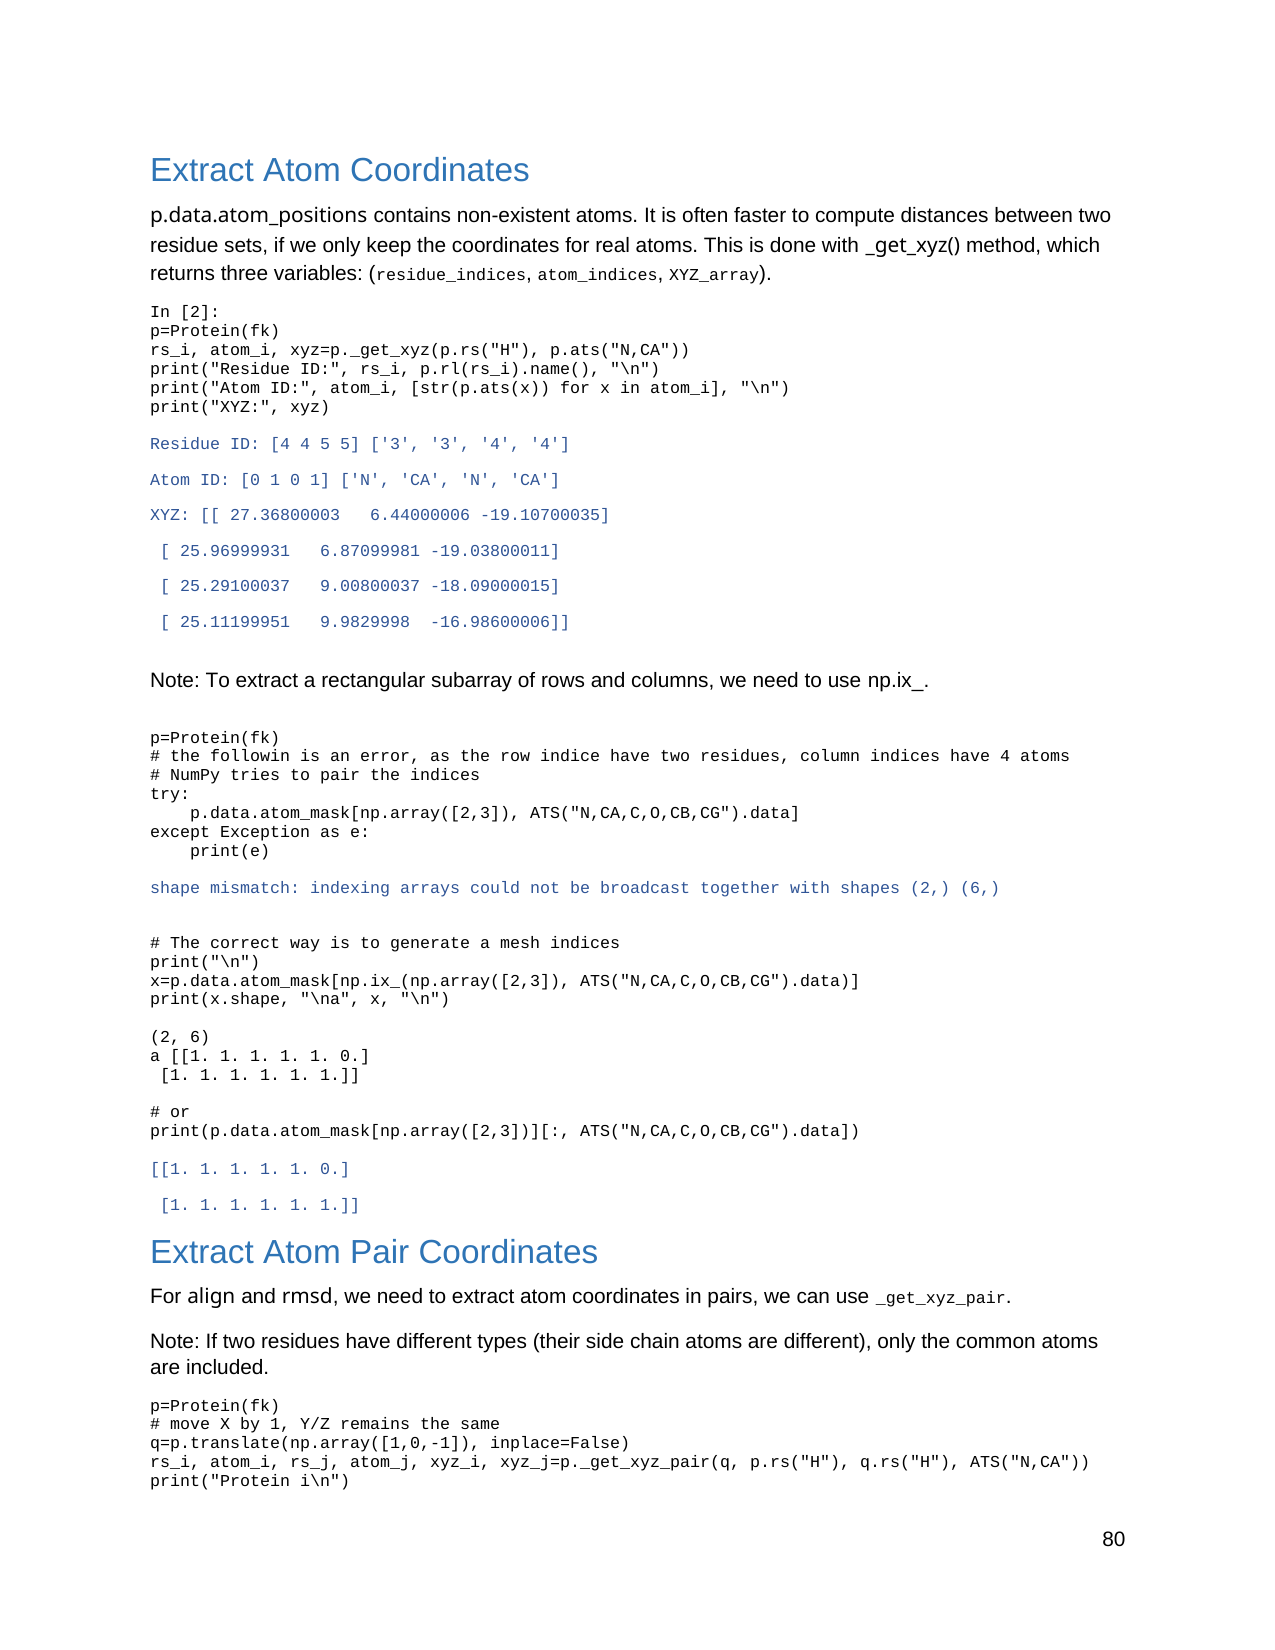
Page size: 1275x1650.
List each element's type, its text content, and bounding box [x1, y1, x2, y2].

text p=Protein(fk) [150, 1397, 1125, 1416]
text x=p.data.atom_mask[np.ix_(np.array([2,3]), ATS("N,CA,C,O,CB,CG").data)] [150, 972, 1125, 991]
text print(p.data.atom_mask[np.array([2,3])][:, ATS("N,CA,C,O,CB,CG").data]) [150, 1123, 1125, 1142]
text p.data.atom_positions contains non-existent atoms. It is often faster to compute distances between two residue sets, if we only keep the coordinates for real atoms. This is done with _get_xyz() method, which returns three variables: (residue_indices, atom_indices, XYZ_array). [150, 200, 1125, 285]
subtitle Extract Atom Pair Coordinates [150, 1232, 1125, 1270]
text # NumPy tries to pair the indices [150, 767, 1125, 786]
text rs_i, atom_i, rs_j, atom_j, xyz_i, xyz_j=p._get_xyz_pair(q, p.rs("H"), q.rs("H"), ATS("N,CA")) [150, 1454, 1125, 1472]
text except Exception as e: [150, 823, 1125, 842]
text print("\n") [150, 953, 1125, 972]
text rs_i, atom_i, xyz=p._get_xyz(p.rs("H"), p.ats("N,CA")) [150, 342, 1125, 360]
text try: [150, 786, 1125, 804]
text [ 25.29100037 9.00800037 -18.09000015] [150, 578, 1125, 597]
text [ 25.11199951 9.9829998 -16.98600006]] [150, 613, 1125, 632]
text # The correct way is to generate a mesh indices [150, 934, 1125, 953]
text print(e) [150, 842, 1125, 861]
text p=Protein(fk) [150, 323, 1125, 342]
text XYZ: [[ 27.36800003 6.44000006 -19.10700035] [150, 507, 1125, 526]
text In [2]: [150, 304, 1125, 323]
text [1. 1. 1. 1. 1. 1.]] [150, 1066, 1125, 1085]
text print("Protein i\n") [150, 1472, 1125, 1491]
text [[1. 1. 1. 1. 1. 0.] [150, 1161, 1125, 1179]
text print("Atom ID:", atom_i, [str(p.ats(x)) for x in atom_i], "\n") [150, 379, 1125, 398]
text p=Protein(fk) [150, 729, 1125, 748]
text print("Residue ID:", rs_i, p.rl(rs_i).name(), "\n") [150, 360, 1125, 379]
text Note: If two residues have different types (their side chain atoms are different), only the common atoms are included. [150, 1329, 1125, 1378]
text [1. 1. 1. 1. 1. 1.]] [150, 1196, 1125, 1215]
subtitle Extract Atom Coordinates [150, 150, 1125, 188]
text print(x.shape, "\na", x, "\n") [150, 991, 1125, 1010]
text shape mismatch: indexing arrays could not be broadcast together with shapes (2,) (6,) [150, 880, 1125, 899]
text a [[1. 1. 1. 1. 1. 0.] [150, 1047, 1125, 1066]
text q=p.translate(np.array([1,0,-1]), inplace=False) [150, 1435, 1125, 1454]
text Atom ID: [0 1 0 1] ['N', 'CA', 'N', 'CA'] [150, 471, 1125, 490]
text (2, 6) [150, 1029, 1125, 1047]
text Note: To extract a rectangular subarray of rows and columns, we need to use np.ix_. [150, 668, 1125, 692]
text Residue ID: [4 4 5 5] ['3', '3', '4', '4'] [150, 436, 1125, 455]
text # the followin is an error, as the row indice have two residues, column indices have 4 atoms [150, 748, 1125, 767]
text # or [150, 1104, 1125, 1123]
text [ 25.96999931 6.87099981 -19.03800011] [150, 542, 1125, 561]
text print("XYZ:", xyz) [150, 398, 1125, 417]
text p.data.atom_mask[np.array([2,3]), ATS("N,CA,C,O,CB,CG").data] [150, 804, 1125, 823]
text For align and rmsd, we need to extract atom coordinates in pairs, we can use _get_xyz_pair. [150, 1281, 1125, 1310]
text # move X by 1, Y/Z remains the same [150, 1416, 1125, 1435]
